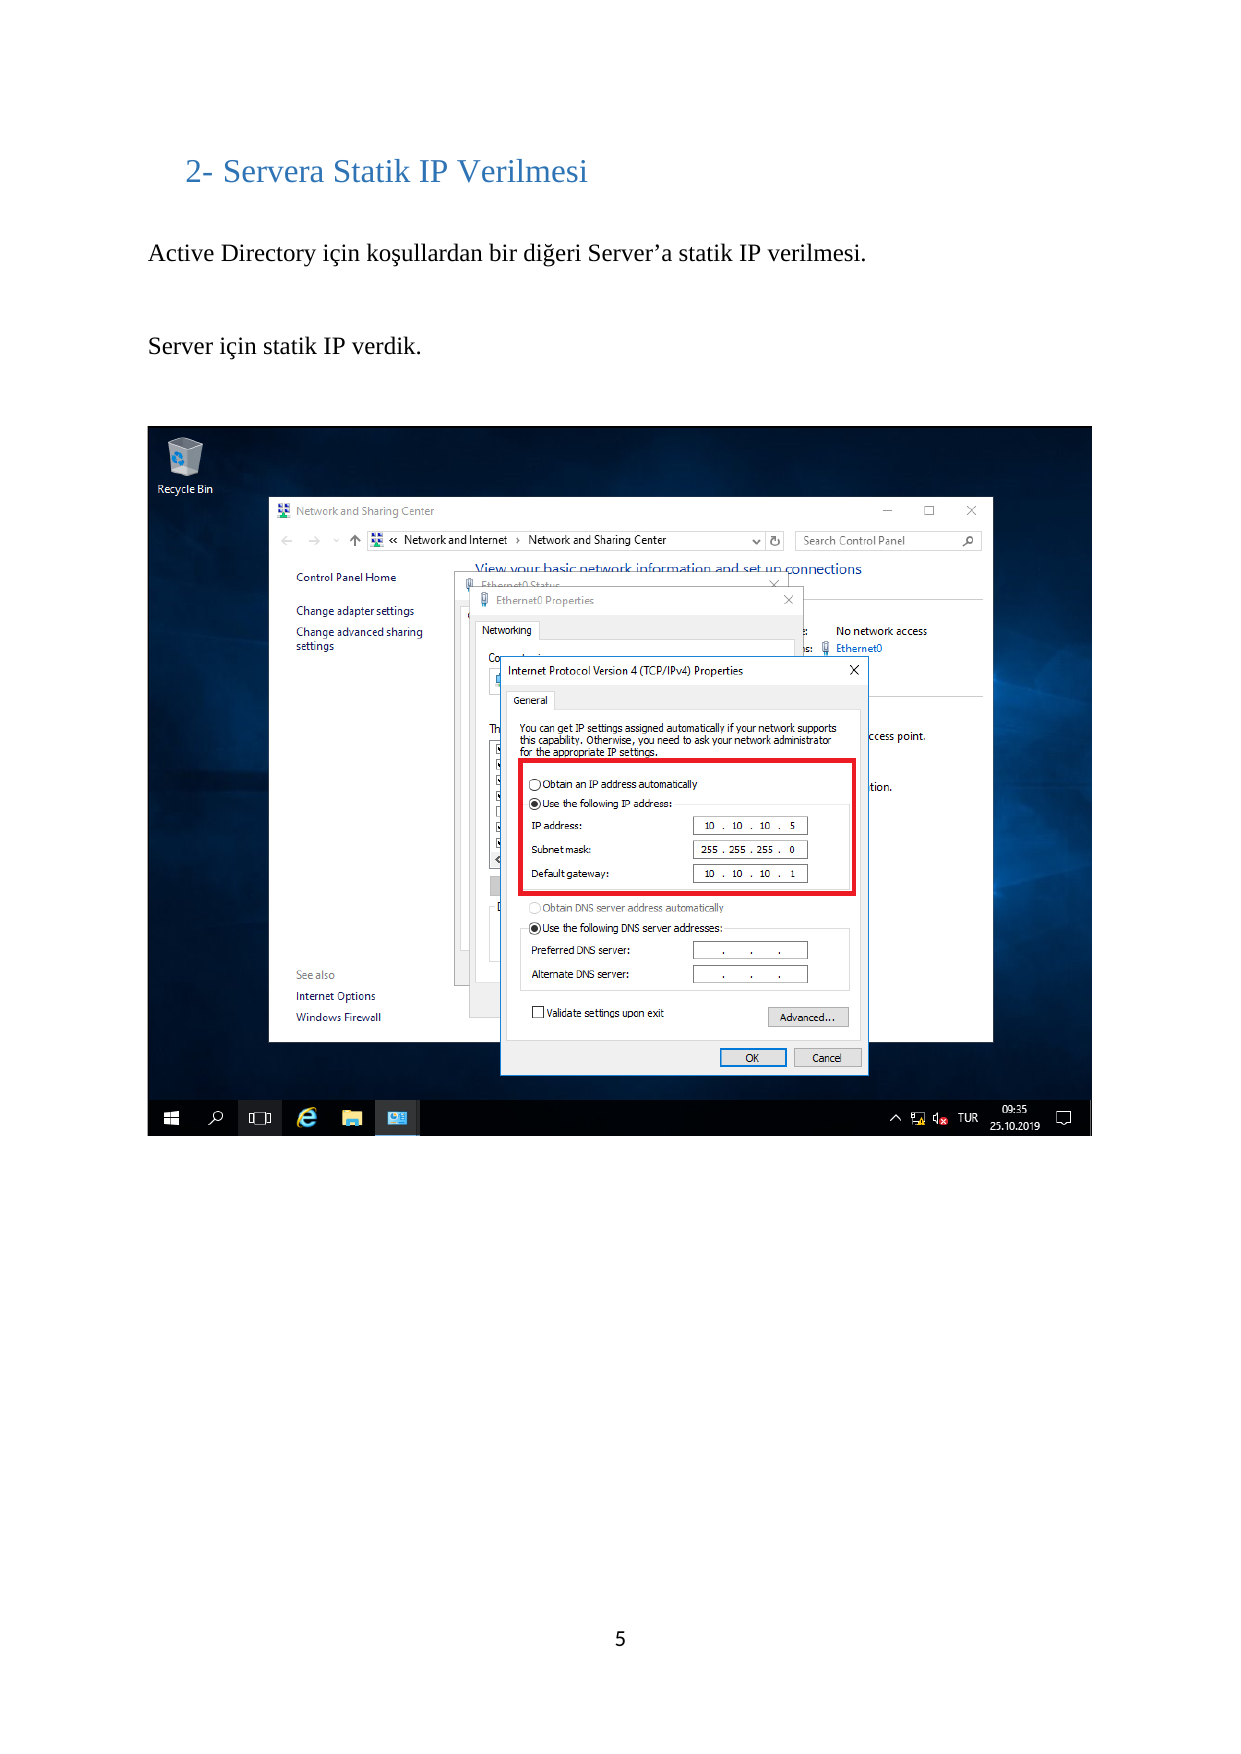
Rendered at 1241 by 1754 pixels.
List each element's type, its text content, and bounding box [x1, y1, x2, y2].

picture [147, 426, 1092, 1136]
subtitle Servera Statik IP Verilmesi [185, 152, 1093, 190]
text Active Directory için koşullardan bir diğeri Server’a statik IP verilmesi. [148, 238, 1093, 267]
text Server için statik IP verdik. [148, 331, 1093, 360]
